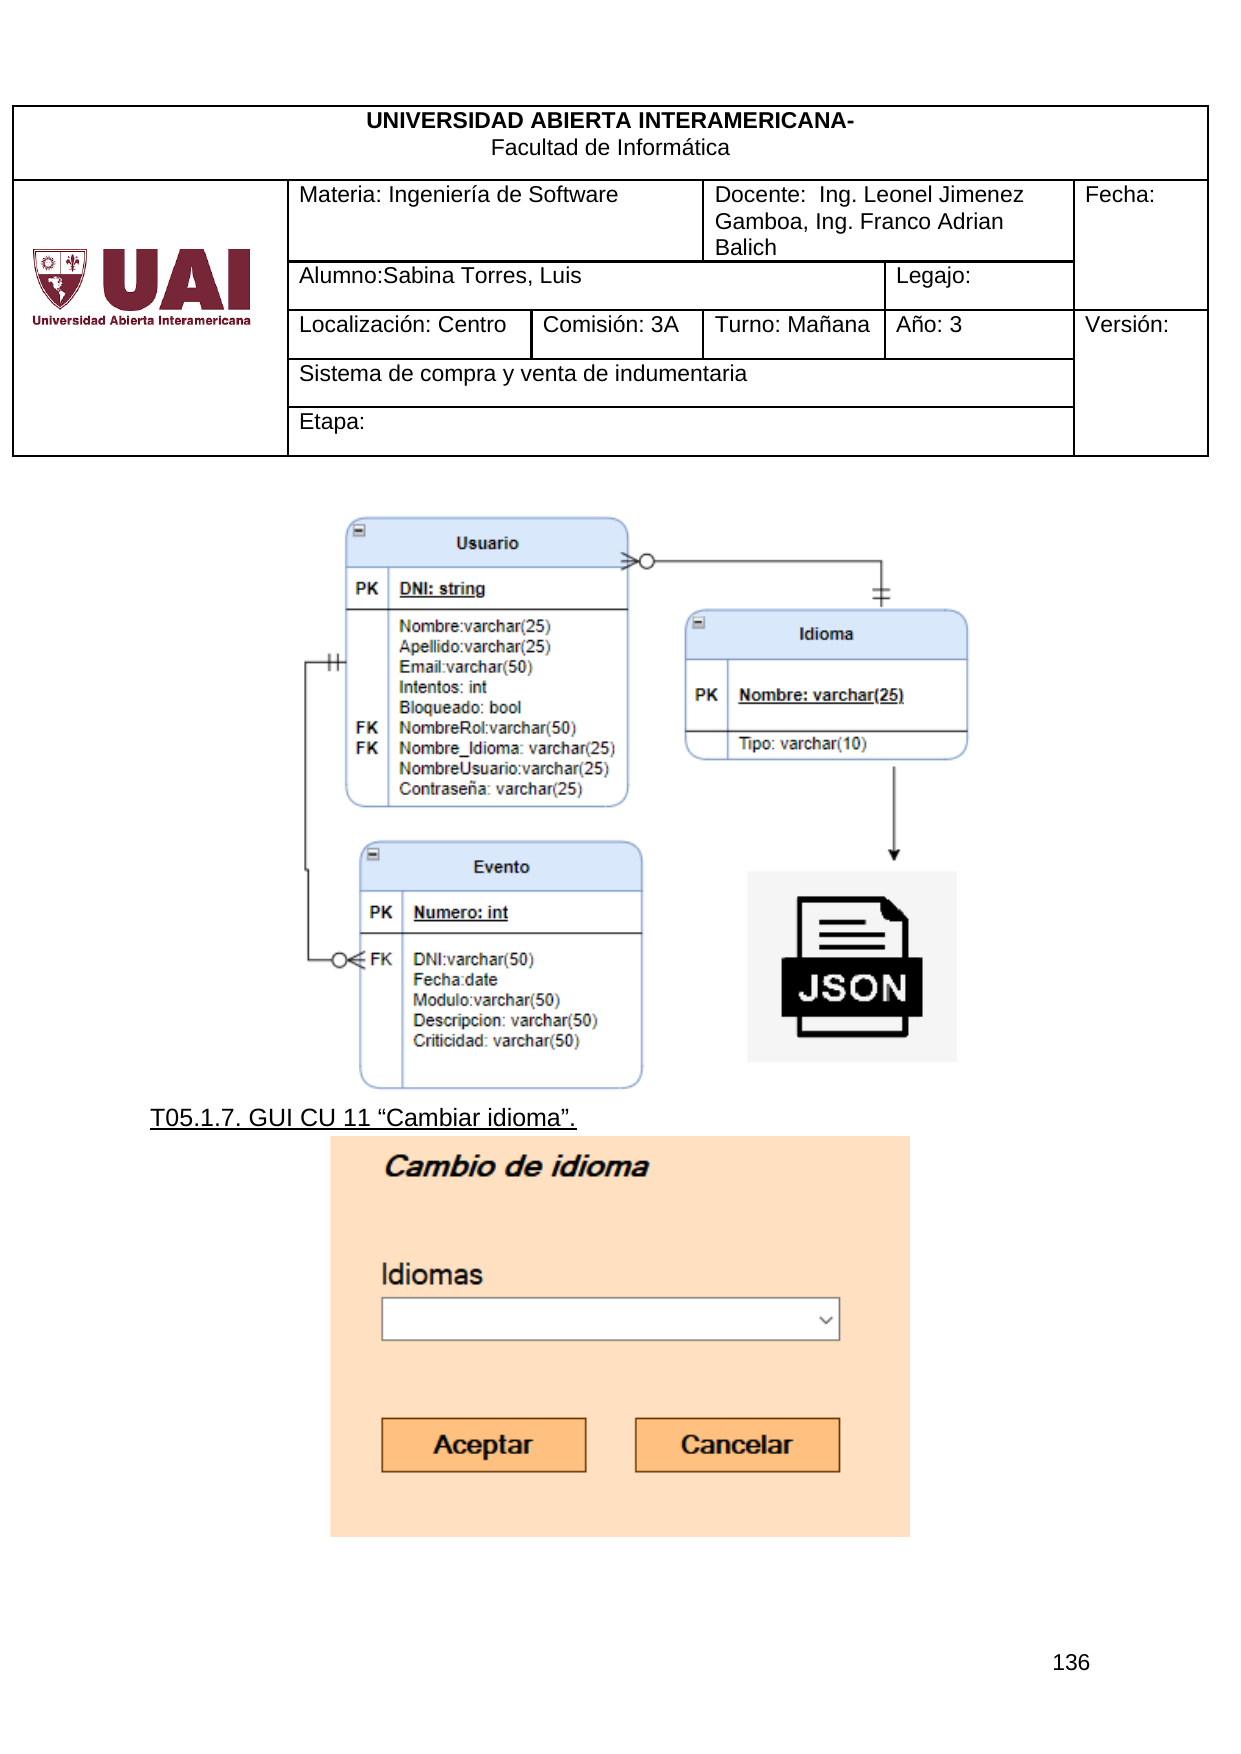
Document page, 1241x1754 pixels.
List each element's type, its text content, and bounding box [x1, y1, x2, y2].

picture [23, 234, 258, 337]
subtitle T05.1.7. GUI CU 11 “Cambiar idioma”. [150, 1103, 1090, 1132]
picture [330, 1136, 910, 1537]
picture [264, 479, 976, 1100]
